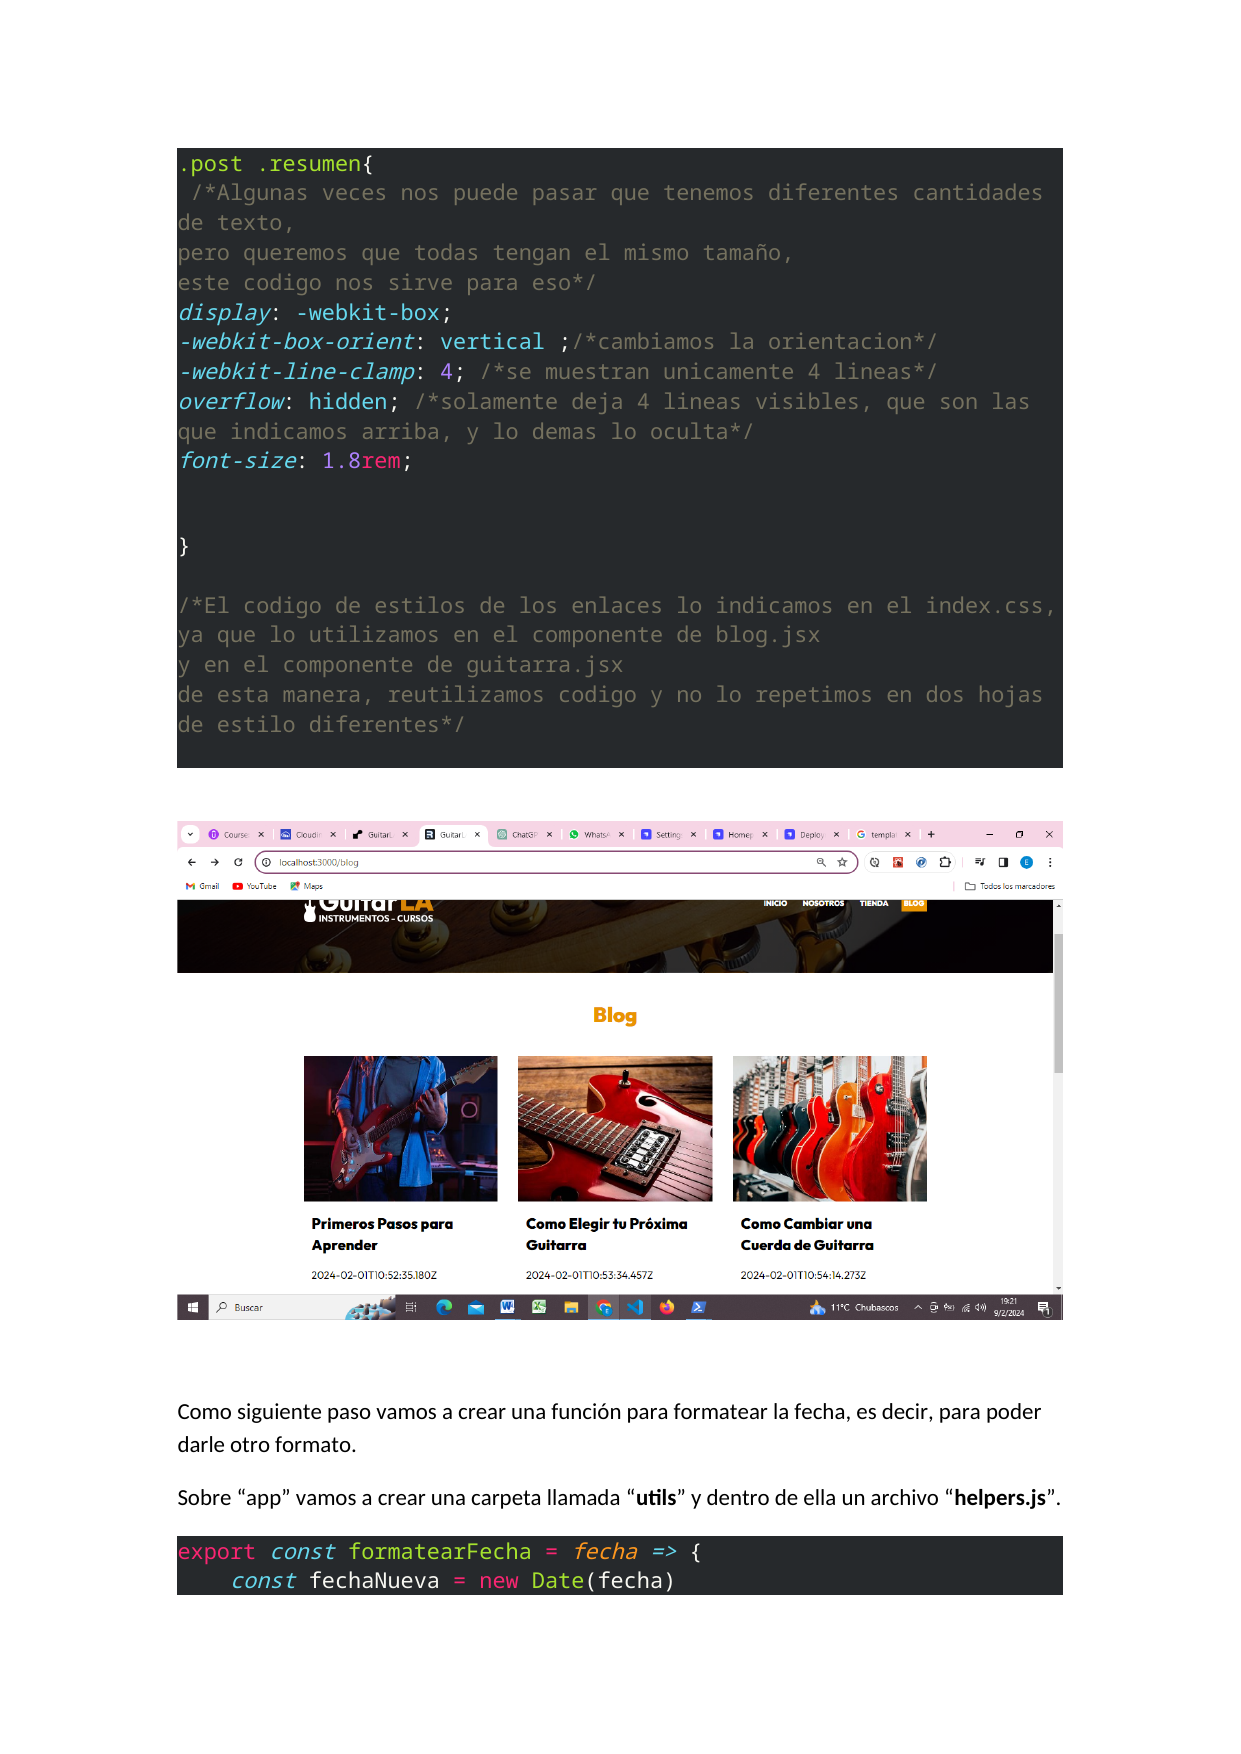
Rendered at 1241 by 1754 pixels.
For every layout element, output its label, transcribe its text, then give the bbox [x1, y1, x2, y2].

text de esta manera, reutilizamos codigo y no lo repetimos en dos hojas de estilo diferentes*/ [177, 679, 1063, 739]
text } [177, 530, 1063, 560]
text display: -webkit-box; [177, 297, 1063, 326]
text y en el componente de guitarra.jsx [177, 649, 1063, 679]
text -webkit-box-orient: vertical ;/*cambiamos la orientacion*/ [177, 326, 1063, 356]
text este codigo nos sirve para eso*/ [177, 267, 1063, 297]
text /*Algunas veces nos puede pasar que tenemos diferentes cantidades de texto, [177, 177, 1063, 237]
text /*El codigo de estilos de los enlaces lo indicamos en el index.css, ya que lo utilizamos en el componente de blog.jsx [177, 590, 1063, 649]
text export const formatearFecha = fecha => { [177, 1536, 1063, 1566]
text const fechaNueva = new Date(fecha) [177, 1566, 1063, 1595]
text Como siguiente paso vamos a crear una función para formatear la fecha, es decir, para poder darle otro formato. [177, 1397, 1063, 1458]
text pero queremos que todas tengan el mismo tamaño, [177, 237, 1063, 267]
text font-size: 1.8rem; [177, 446, 1063, 475]
text Sobre “app” vamos a crear una carpeta llamada “utils” y dentro de ella un archivo “helpers.js”. [177, 1483, 1063, 1511]
text overflow: hidden; /*solamente deja 4 lineas visibles, que son las que indicamos arriba, y lo demas lo oculta*/ [177, 386, 1063, 446]
picture [177, 821, 1063, 1320]
text .post .resumen{ [177, 148, 1063, 177]
text -webkit-line-clamp: 4; /*se muestran unicamente 4 lineas*/ [177, 356, 1063, 386]
